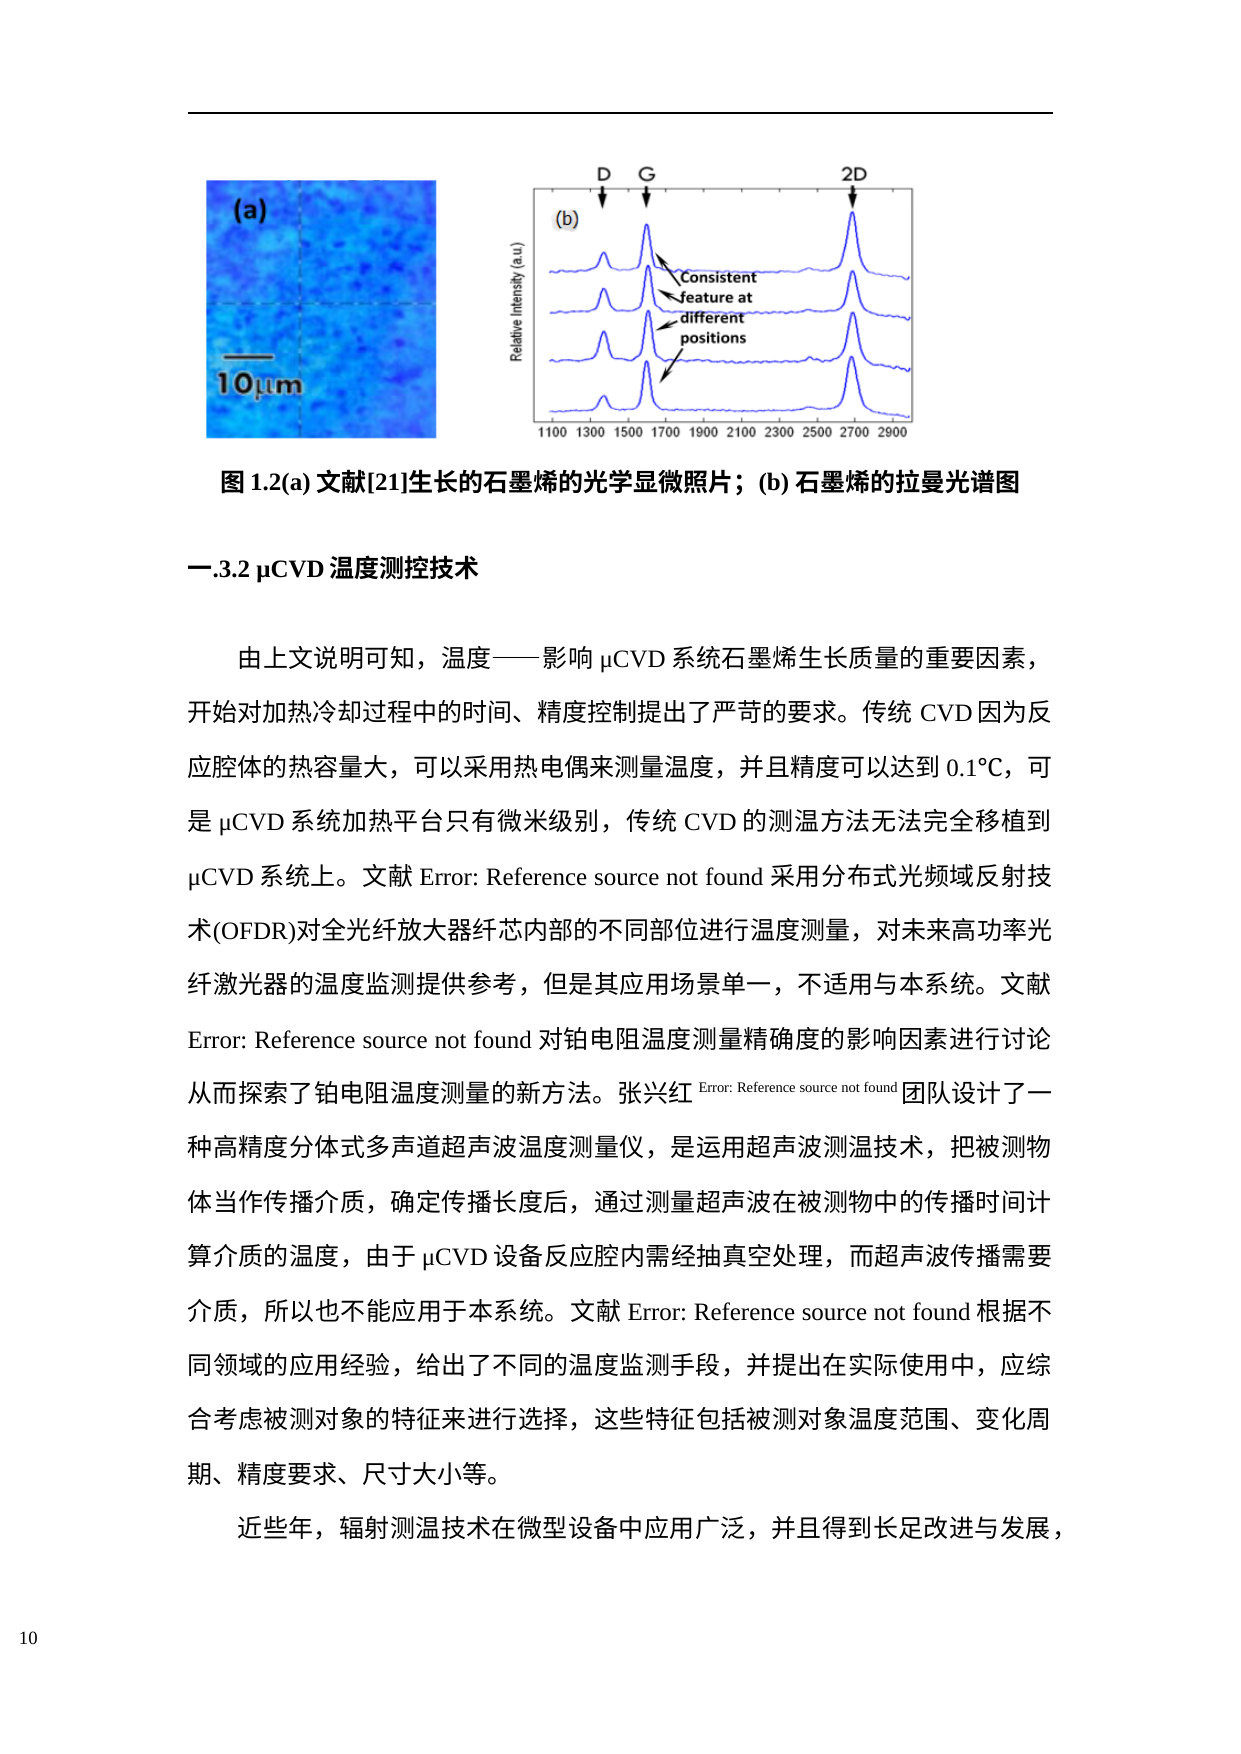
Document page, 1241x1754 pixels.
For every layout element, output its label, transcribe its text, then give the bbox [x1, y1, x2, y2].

picture [506, 163, 929, 440]
subtitle μCVD温度测控技术 [187, 549, 1053, 585]
picture [206, 180, 438, 440]
text 图1.2(a) 文献[21]生长的石墨烯的光学显微照片；(b) 石墨烯的拉曼光谱图 [187, 454, 1053, 499]
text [187, 1508, 1053, 1545]
